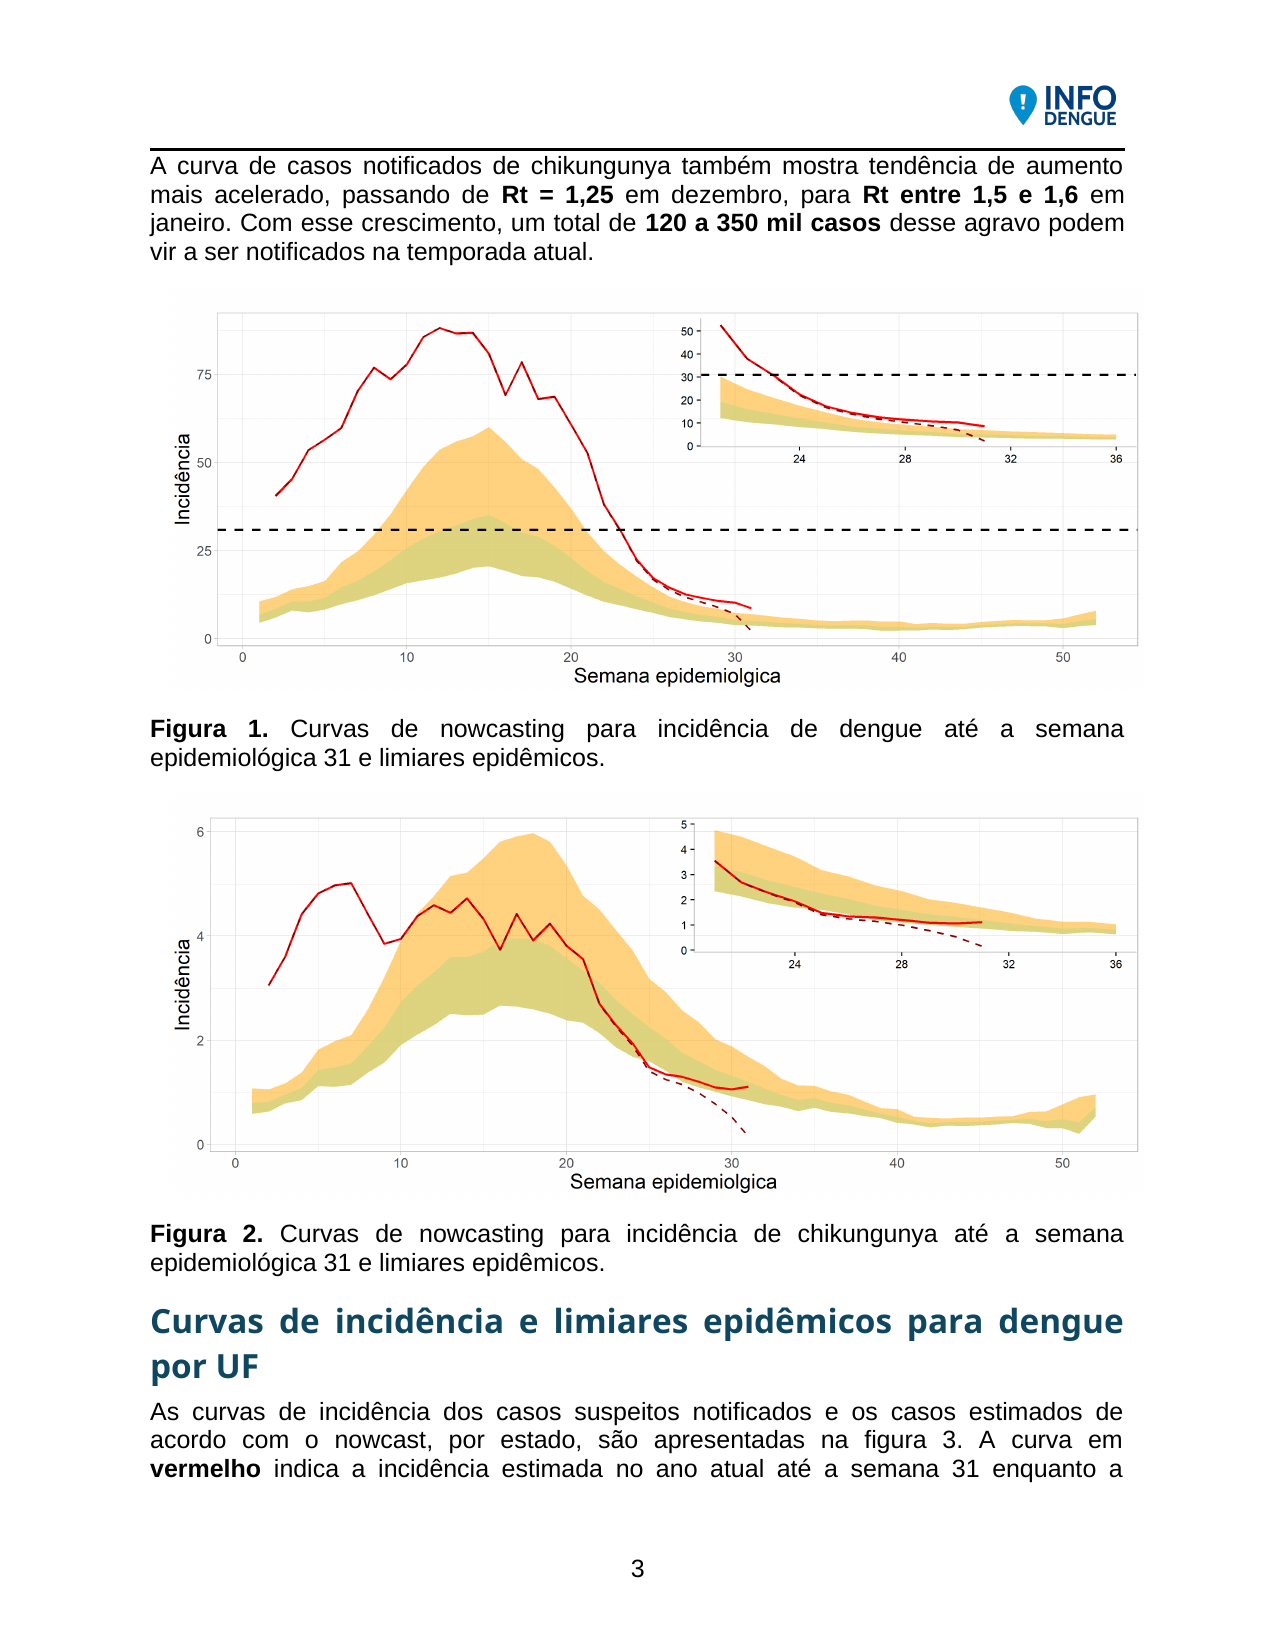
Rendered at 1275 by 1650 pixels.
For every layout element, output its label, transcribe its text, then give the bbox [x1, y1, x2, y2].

text Figura 1. Curvas de nowcasting para incidência de dengue até a semana epidemiológica 31 e limiares epidêmicos. [150, 714, 1125, 771]
text A curva de casos notificados de chikungunya também mostra tendência de aumento mais acelerado, passando de Rt = 1,25 em dezembro, para Rt entre 1,5 e 1,6 em janeiro. Com esse crescimento, um total de 120 a 350 mil casos desse agravo podem vir a ser notificados na temporada atual. [150, 151, 1125, 266]
picture [1000, 75, 1125, 136]
picture [168, 792, 1144, 1199]
subtitle Curvas de incidência e limiares epidêmicos para dengue por UF [150, 1297, 1125, 1388]
picture [168, 286, 1144, 693]
text Figura 2. Curvas de nowcasting para incidência de chikungunya até a semana epidemiológica 31 e limiares epidêmicos. [150, 1219, 1125, 1277]
